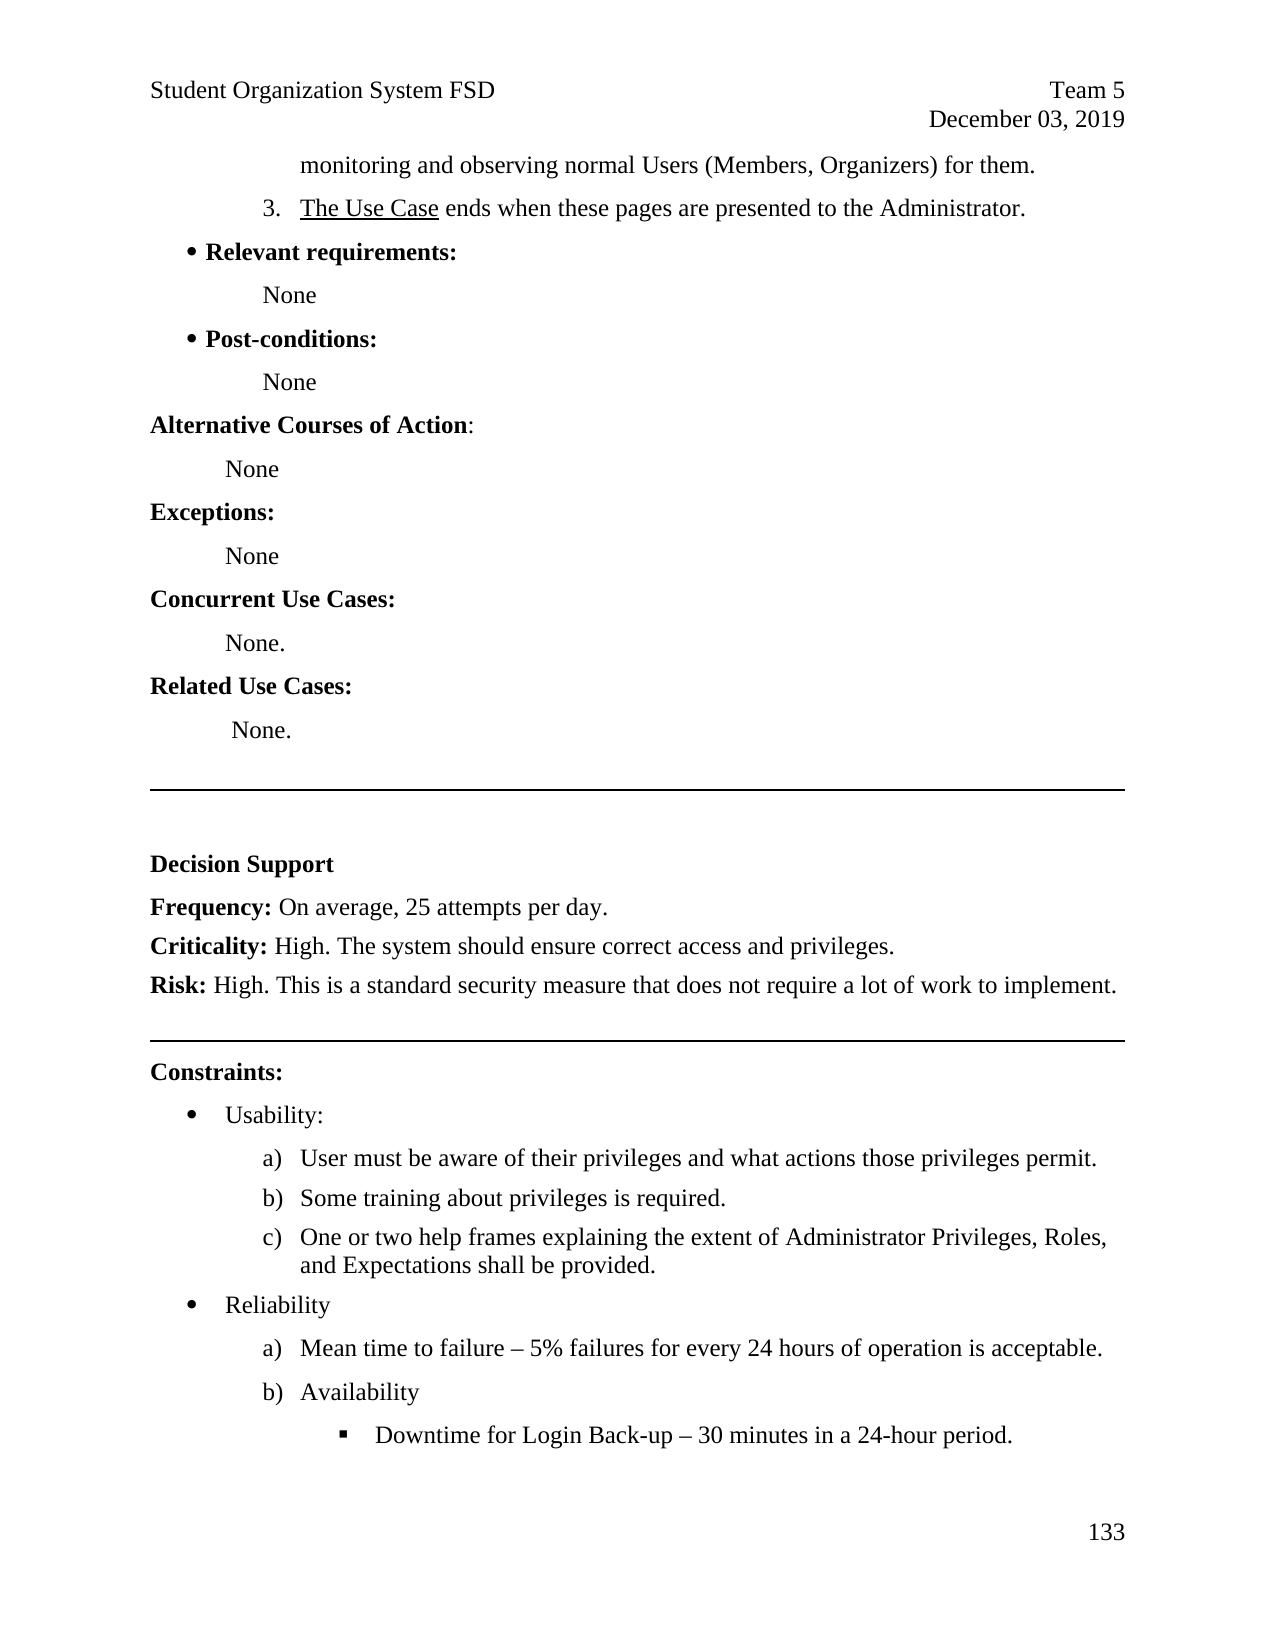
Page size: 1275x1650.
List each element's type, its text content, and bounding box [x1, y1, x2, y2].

text None [225, 280, 1125, 309]
text Exceptions: [150, 497, 1125, 526]
text None [150, 454, 1125, 483]
text Related Use Cases: [150, 671, 1125, 700]
list User must be aware of their privileges and what actions those privileges permit. [262, 1143, 1125, 1172]
list Availability [262, 1377, 1125, 1405]
list Usability: [187, 1100, 1125, 1129]
list Reliability [187, 1290, 1125, 1318]
list Mean time to failure – 5% failures for every 24 hours of operation is acceptable. [262, 1333, 1125, 1362]
text Concurrent Use Cases: [150, 584, 1125, 613]
text None [150, 541, 1125, 570]
text Frequency: On average, 25 attempts per day. [150, 892, 1125, 921]
text None. [150, 628, 1125, 657]
text Risk: High. This is a standard security measure that does not require a lot of work to implement. [150, 970, 1125, 999]
list Downtime for Login Back-up – 30 minutes in a 24-hour period. [337, 1420, 1125, 1449]
list One or two help frames explaining the extent of Administrator Privileges, Roles, and Expectations shall be provided. [262, 1222, 1125, 1279]
text None. [150, 715, 1125, 743]
list Some training about privileges is required. [262, 1183, 1125, 1211]
text Constraints: [150, 1057, 1125, 1085]
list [262, 150, 1125, 179]
text Criticality: High. The system should ensure correct access and privileges. [150, 931, 1125, 960]
list Post-conditions: [187, 324, 1125, 352]
text Alternative Courses of Action: [150, 411, 1125, 439]
list The Use Case ends when these pages are presented to the Administrator. [262, 193, 1125, 222]
text None [225, 367, 1125, 396]
list Relevant requirements: [187, 237, 1125, 266]
text Decision Support [150, 849, 1125, 877]
